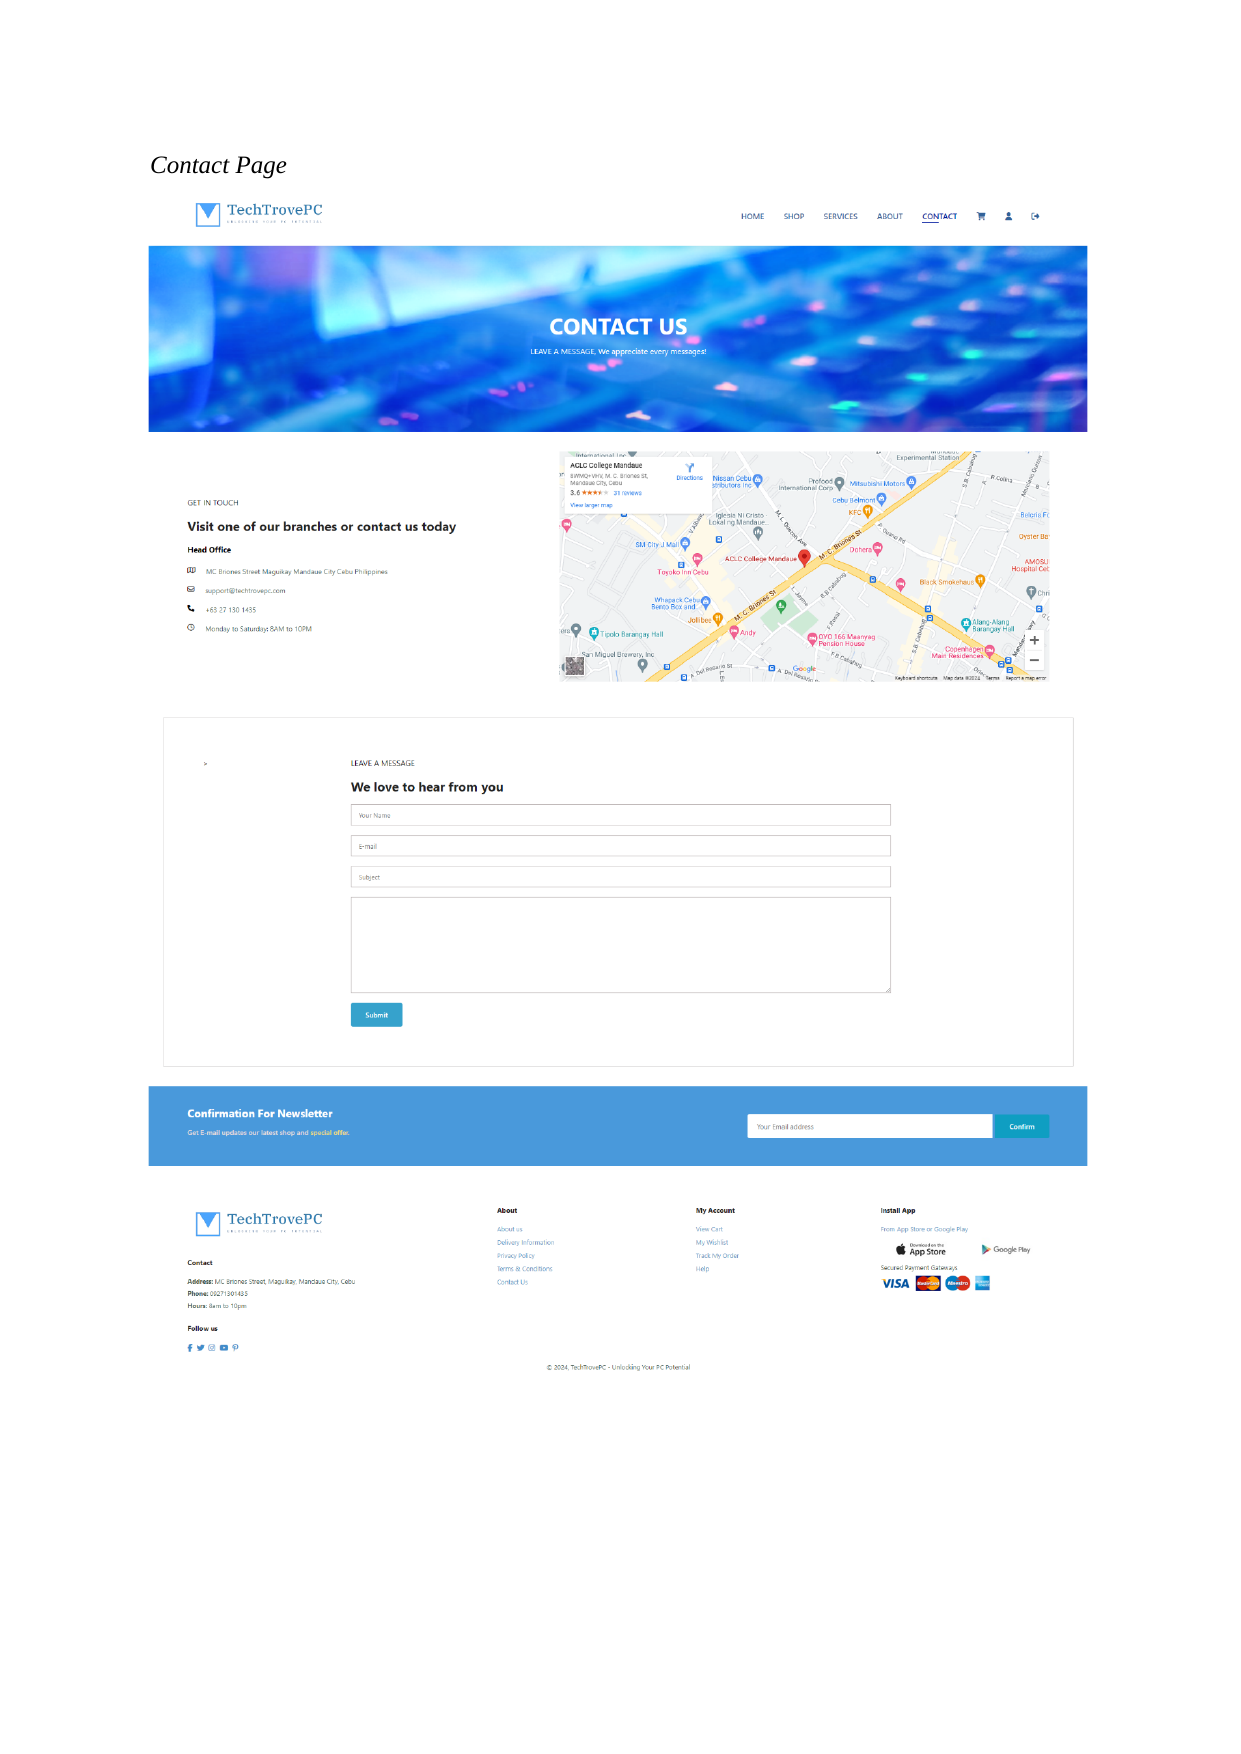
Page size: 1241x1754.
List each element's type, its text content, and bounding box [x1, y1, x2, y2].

text Contact Page [150, 150, 1090, 179]
picture [148, 186, 1088, 1394]
